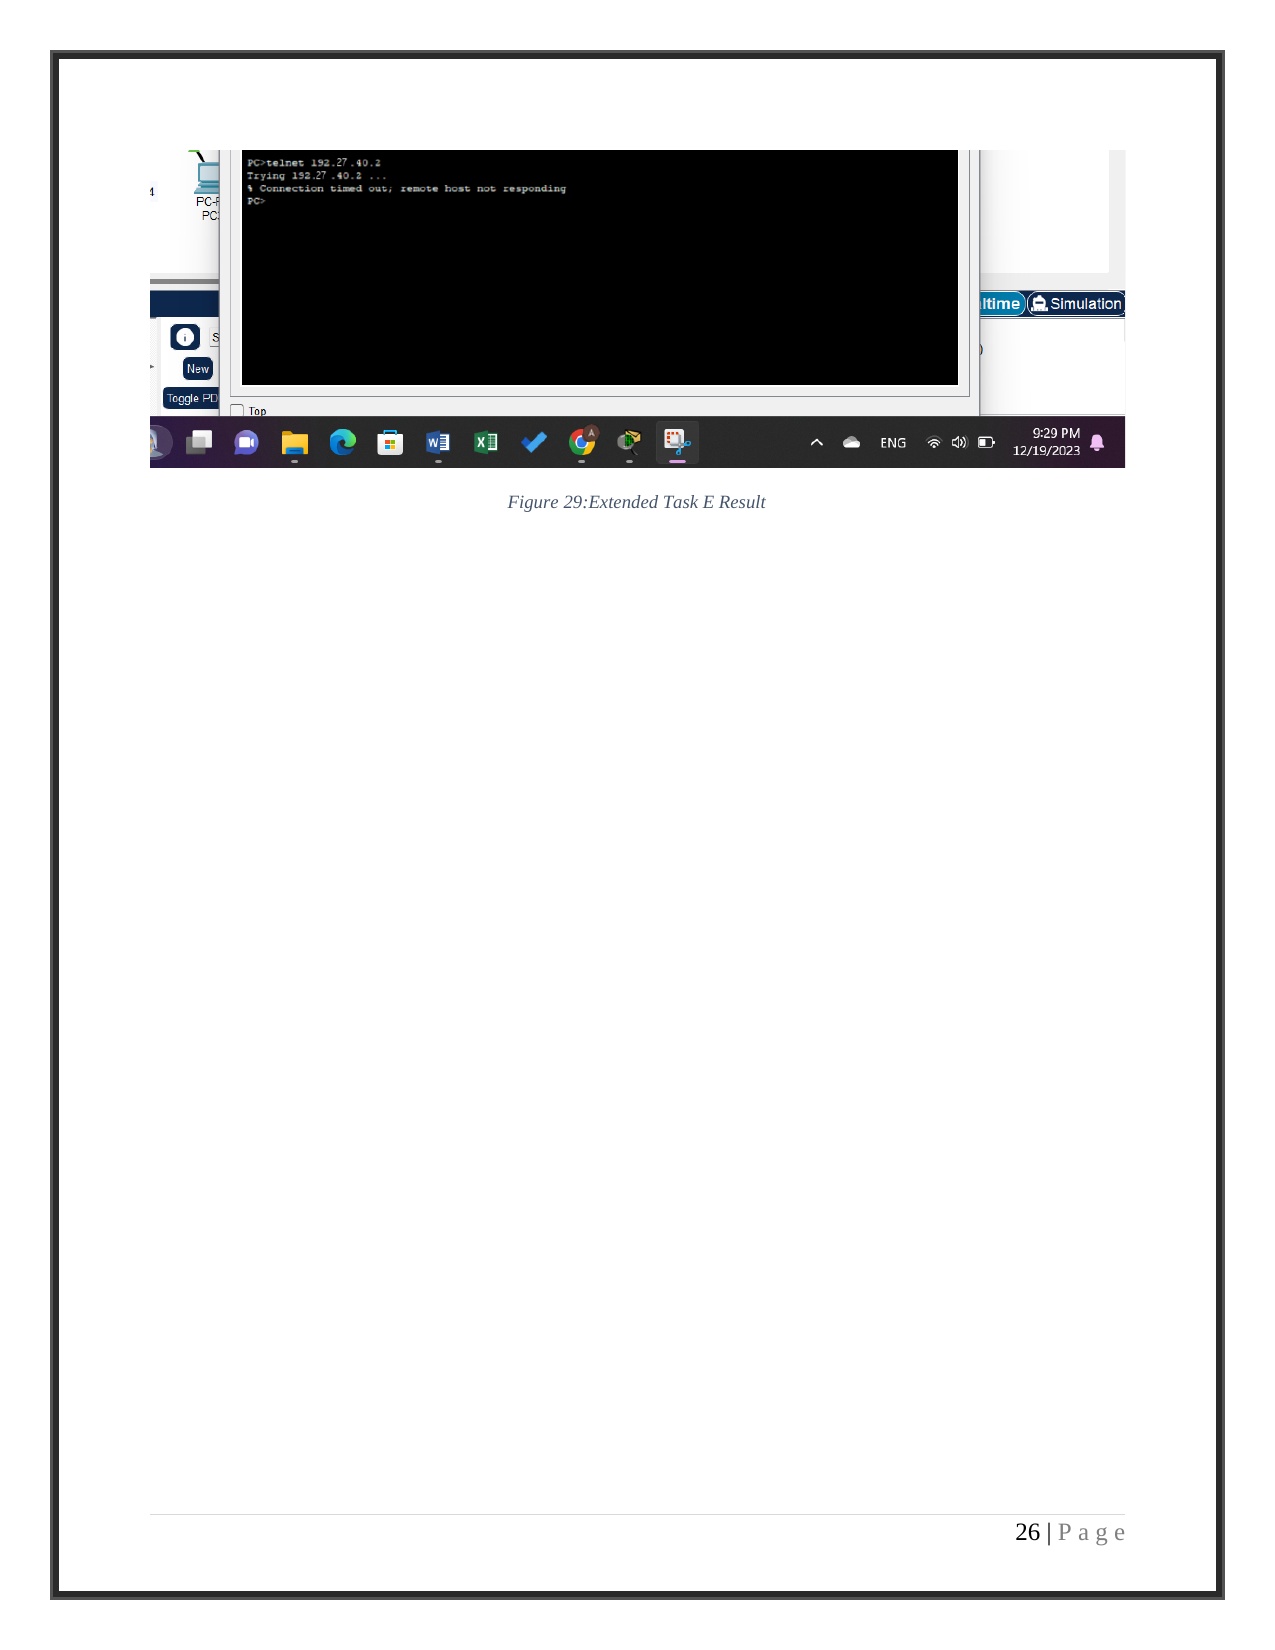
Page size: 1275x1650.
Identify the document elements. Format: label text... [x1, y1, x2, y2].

picture [150, 150, 1125, 468]
text Figure 29:Extended Task E Result [150, 491, 1125, 513]
